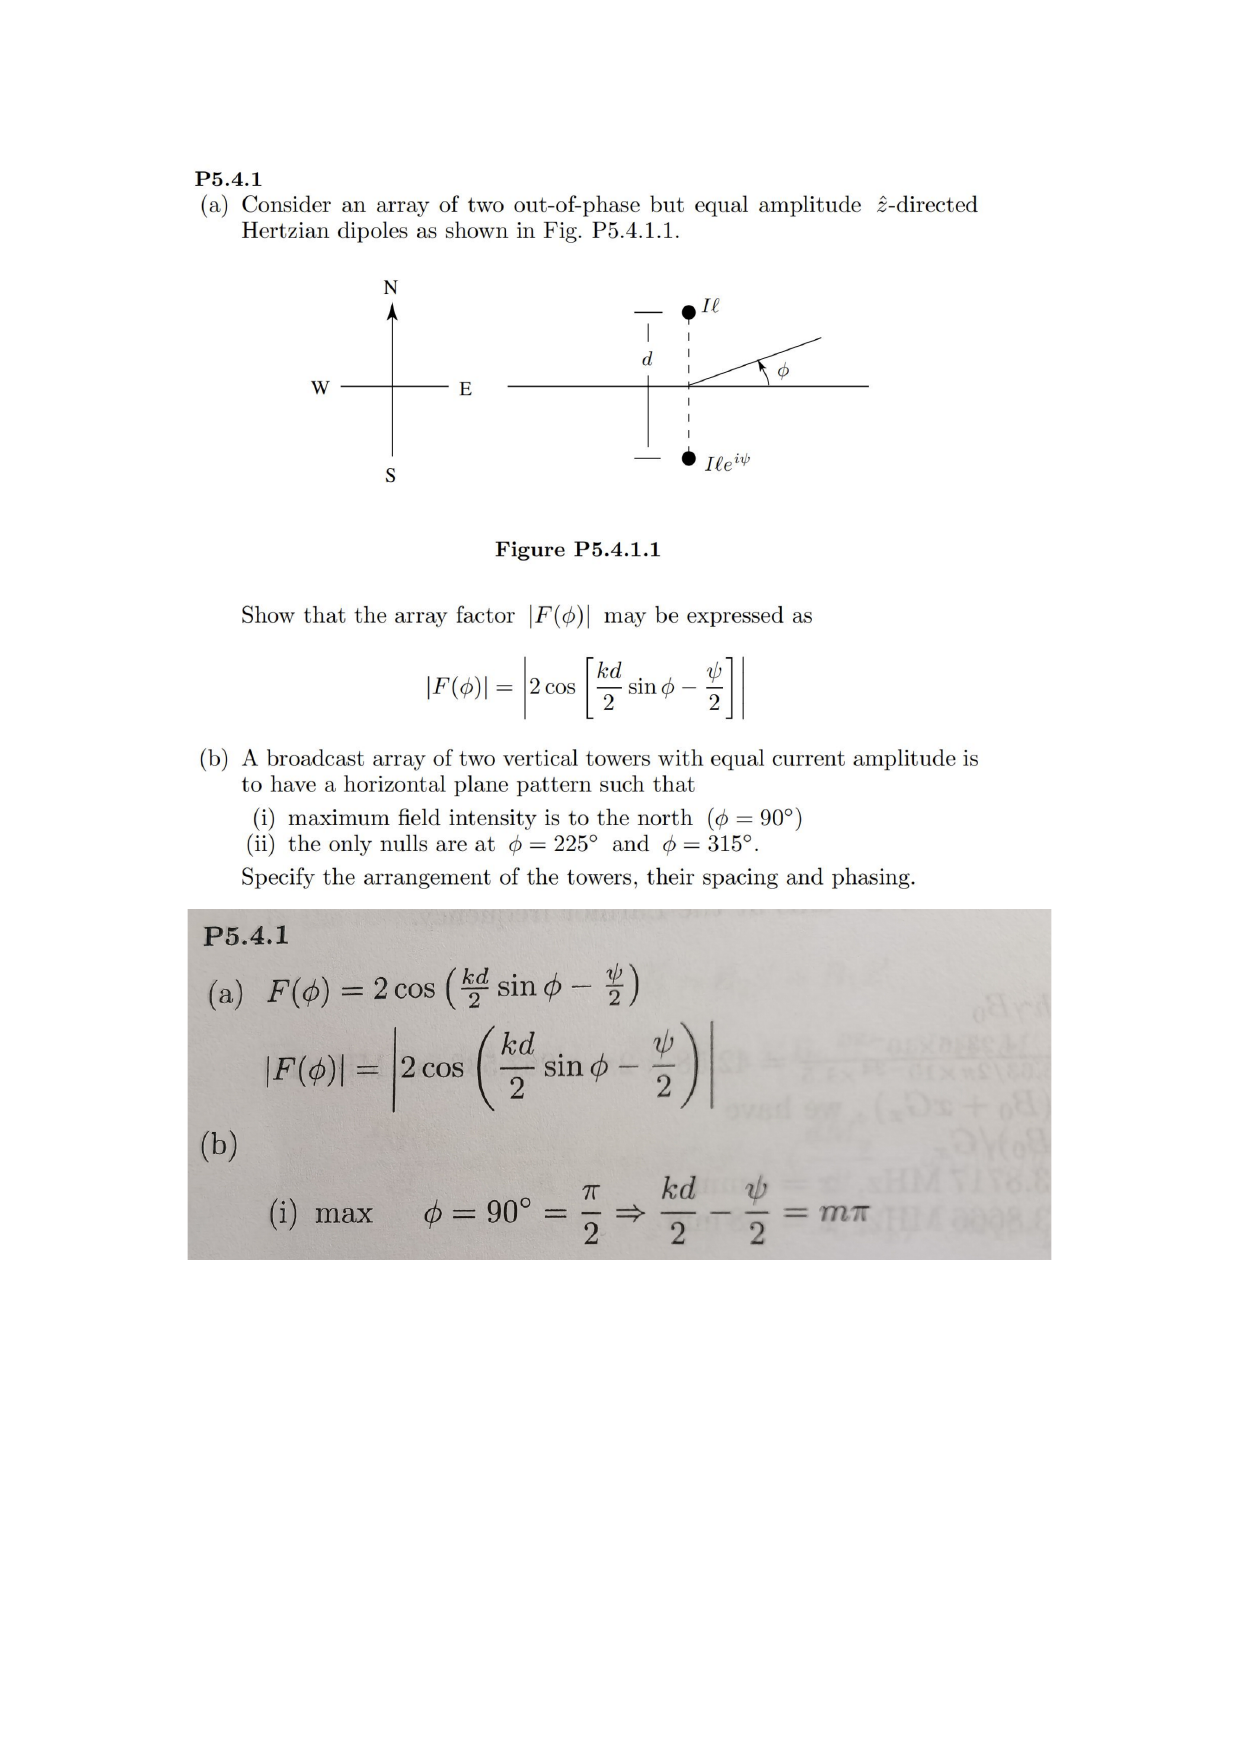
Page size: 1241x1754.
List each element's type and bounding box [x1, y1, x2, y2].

picture [187, 162, 1052, 1260]
